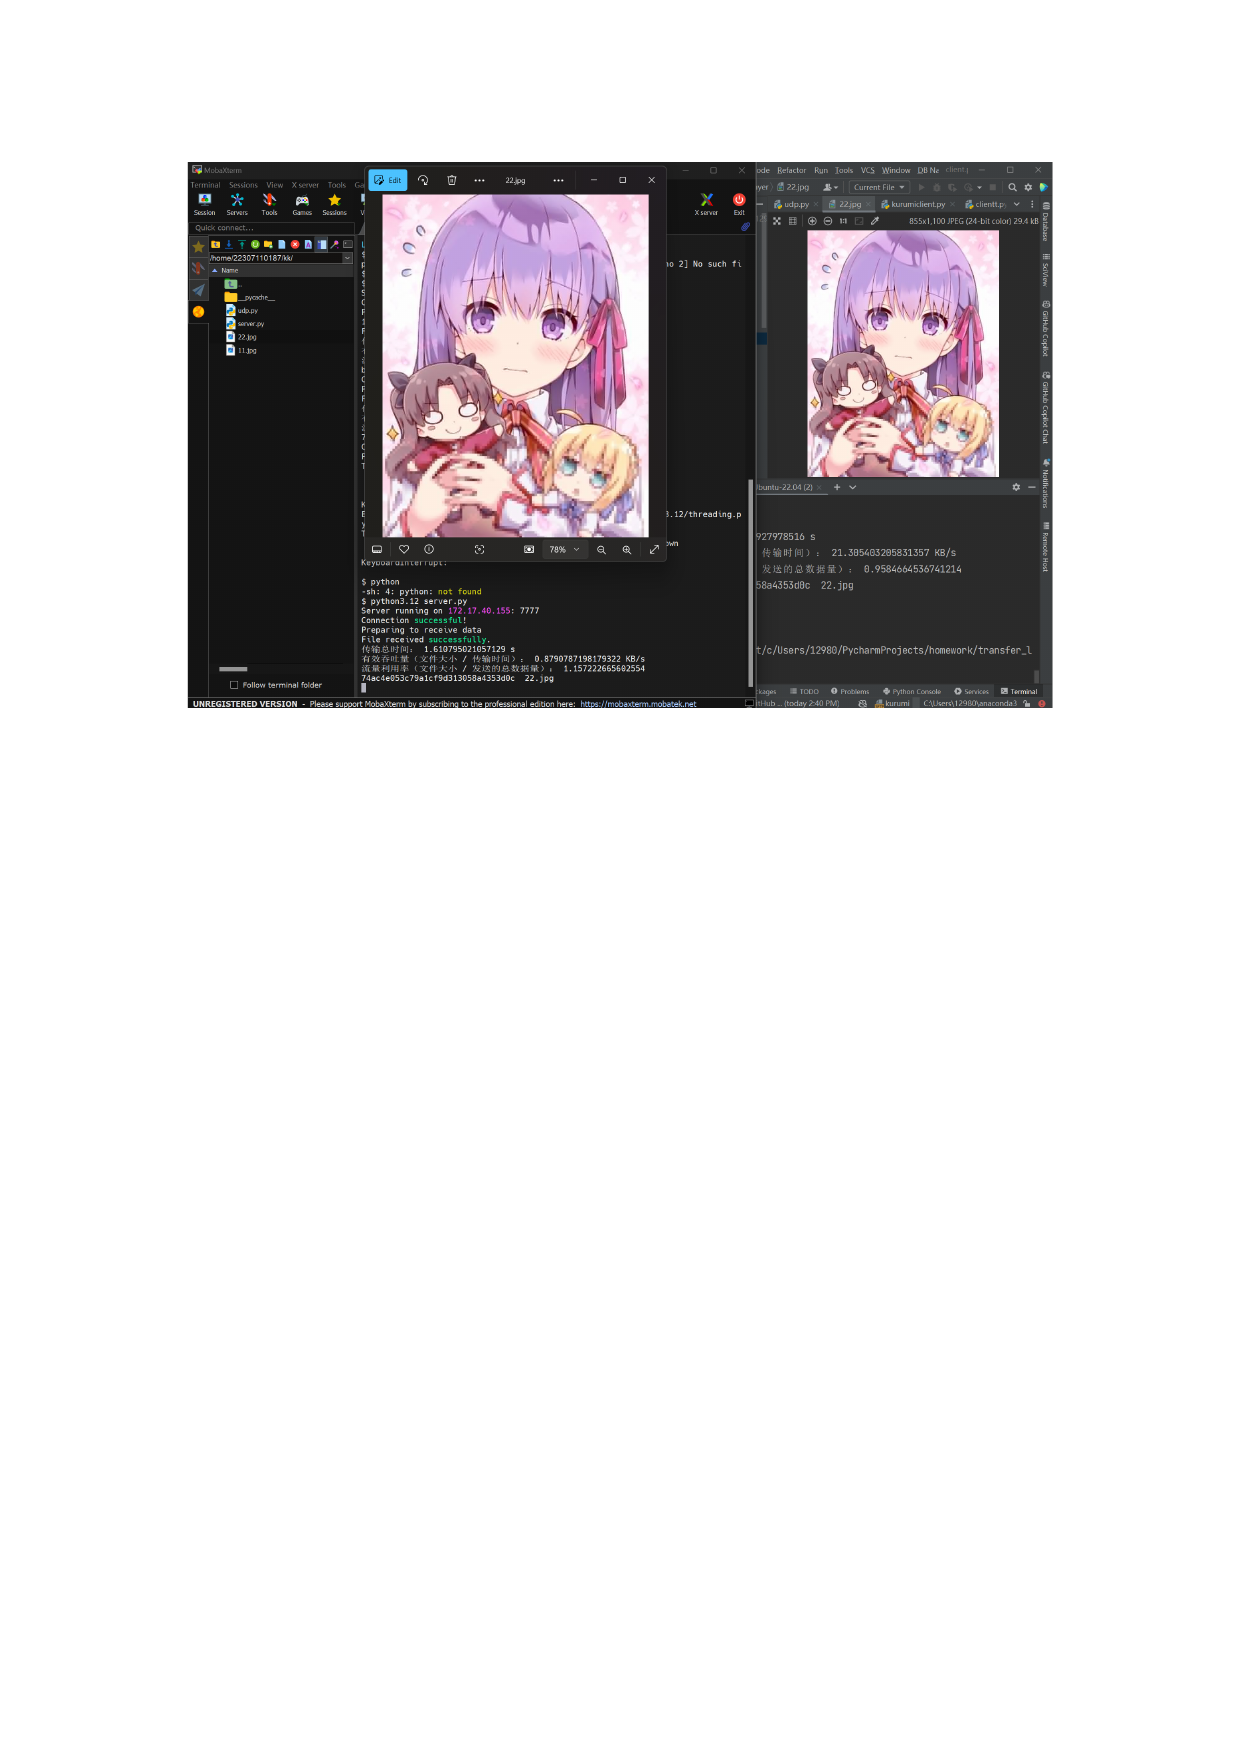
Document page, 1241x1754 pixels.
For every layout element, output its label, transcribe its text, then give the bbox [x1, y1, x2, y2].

picture [187, 162, 1053, 708]
